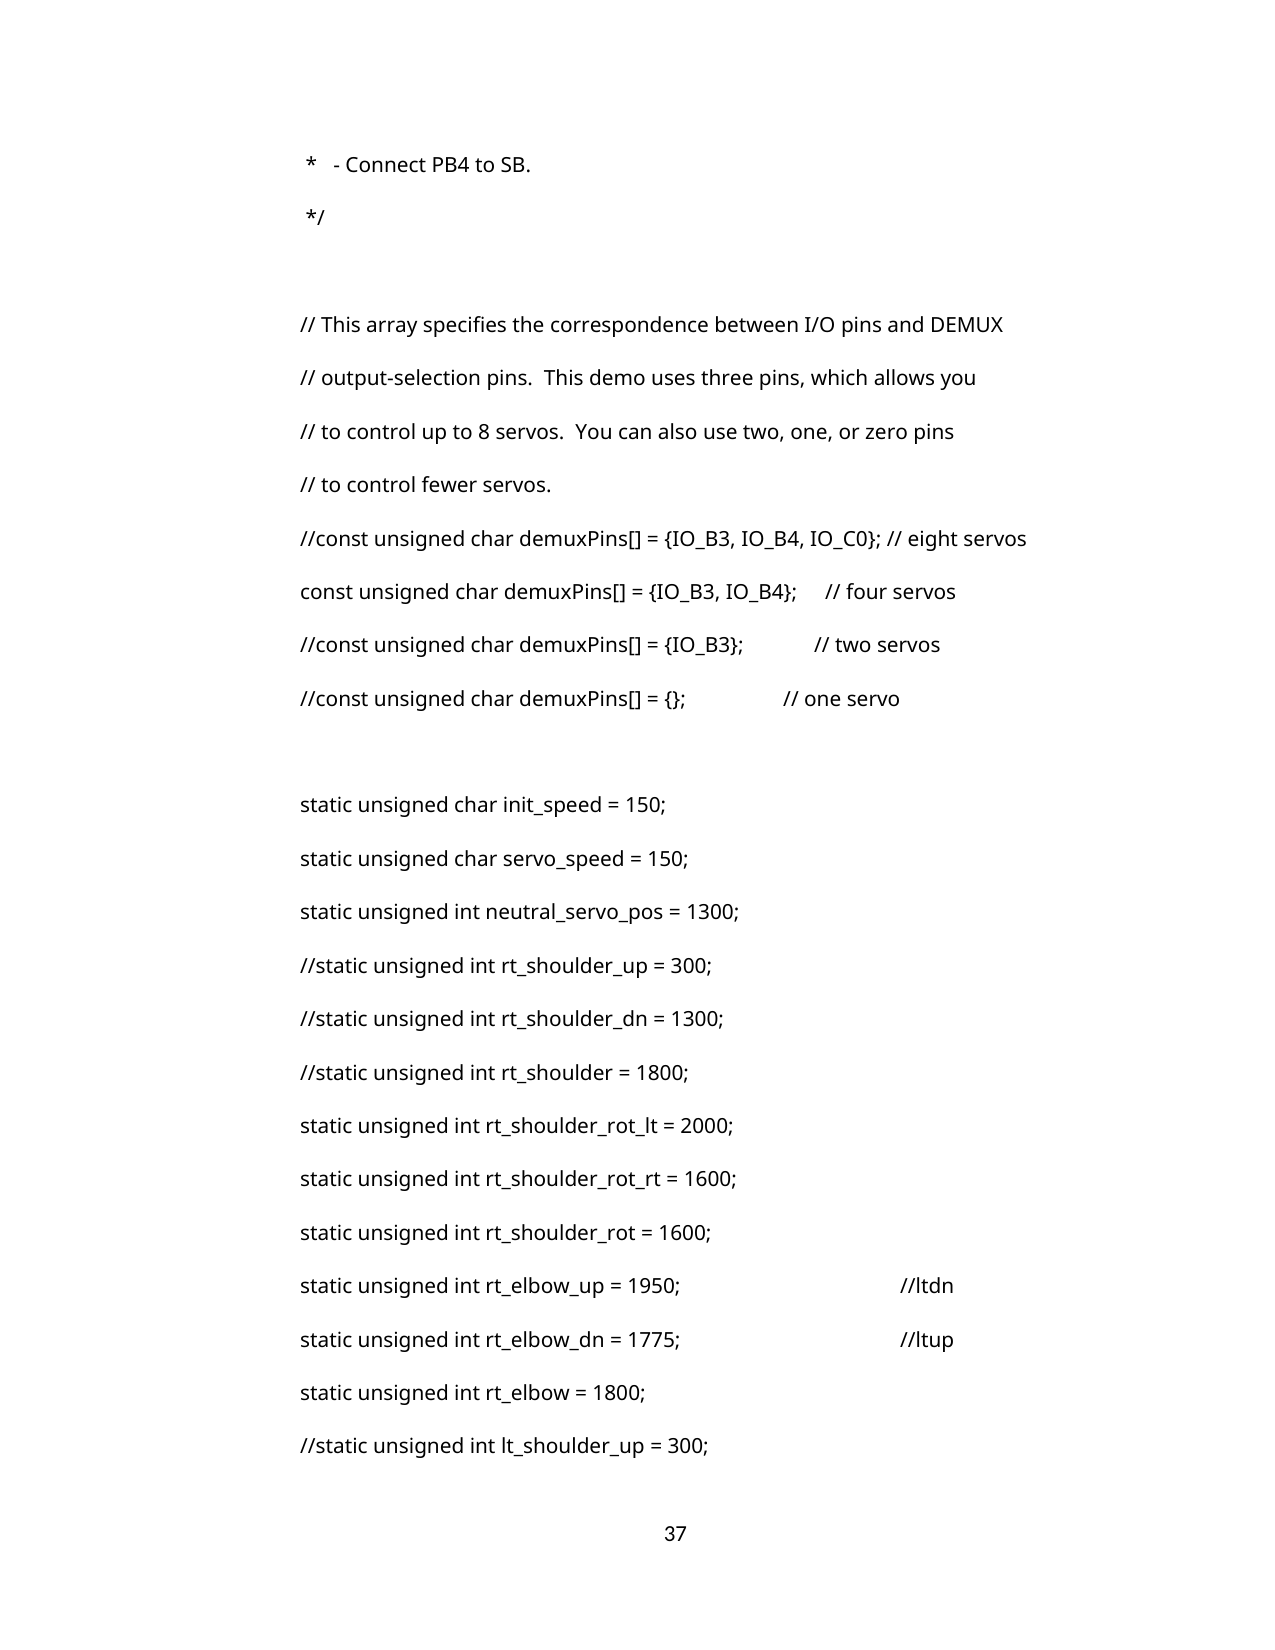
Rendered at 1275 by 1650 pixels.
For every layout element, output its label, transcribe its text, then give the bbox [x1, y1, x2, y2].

text //static unsigned int rt_shoulder_dn = 1300; [225, 1004, 1125, 1033]
text // output-selection pins. This demo uses three pins, which allows you [225, 363, 1125, 392]
text //static unsigned int lt_shoulder_up = 300; [225, 1432, 1125, 1460]
text static unsigned int neutral_servo_pos = 1300; [225, 897, 1125, 926]
text // to control fewer servos. [225, 470, 1125, 499]
text //const unsigned char demuxPins[] = {IO_B3, IO_B4, IO_C0}; // eight servos [225, 524, 1125, 552]
text static unsigned int rt_shoulder_rot_lt = 2000; [225, 1111, 1125, 1139]
text //const unsigned char demuxPins[] = {IO_B3}; // two servos [225, 631, 1125, 659]
text static unsigned int rt_shoulder_rot = 1600; [225, 1218, 1125, 1246]
text static unsigned int rt_shoulder_rot_rt = 1600; [225, 1164, 1125, 1193]
text static unsigned int rt_elbow_dn = 1775; //ltup [225, 1325, 1125, 1353]
text static unsigned int rt_elbow_up = 1950; //ltdn [225, 1271, 1125, 1300]
text const unsigned char demuxPins[] = {IO_B3, IO_B4}; // four servos [225, 577, 1125, 606]
text // This array specifies the correspondence between I/O pins and DEMUX [225, 310, 1125, 338]
text * - Connect PB4 to SB. [225, 150, 1125, 178]
text // to control up to 8 servos. You can also use two, one, or zero pins [225, 417, 1125, 445]
text //const unsigned char demuxPins[] = {}; // one servo [225, 684, 1125, 712]
text //static unsigned int rt_shoulder_up = 300; [225, 951, 1125, 979]
text //static unsigned int rt_shoulder = 1800; [225, 1058, 1125, 1086]
text static unsigned char init_speed = 150; [225, 790, 1125, 819]
text static unsigned char servo_speed = 150; [225, 844, 1125, 872]
text */ [225, 203, 1125, 232]
text static unsigned int rt_elbow = 1800; [225, 1378, 1125, 1407]
